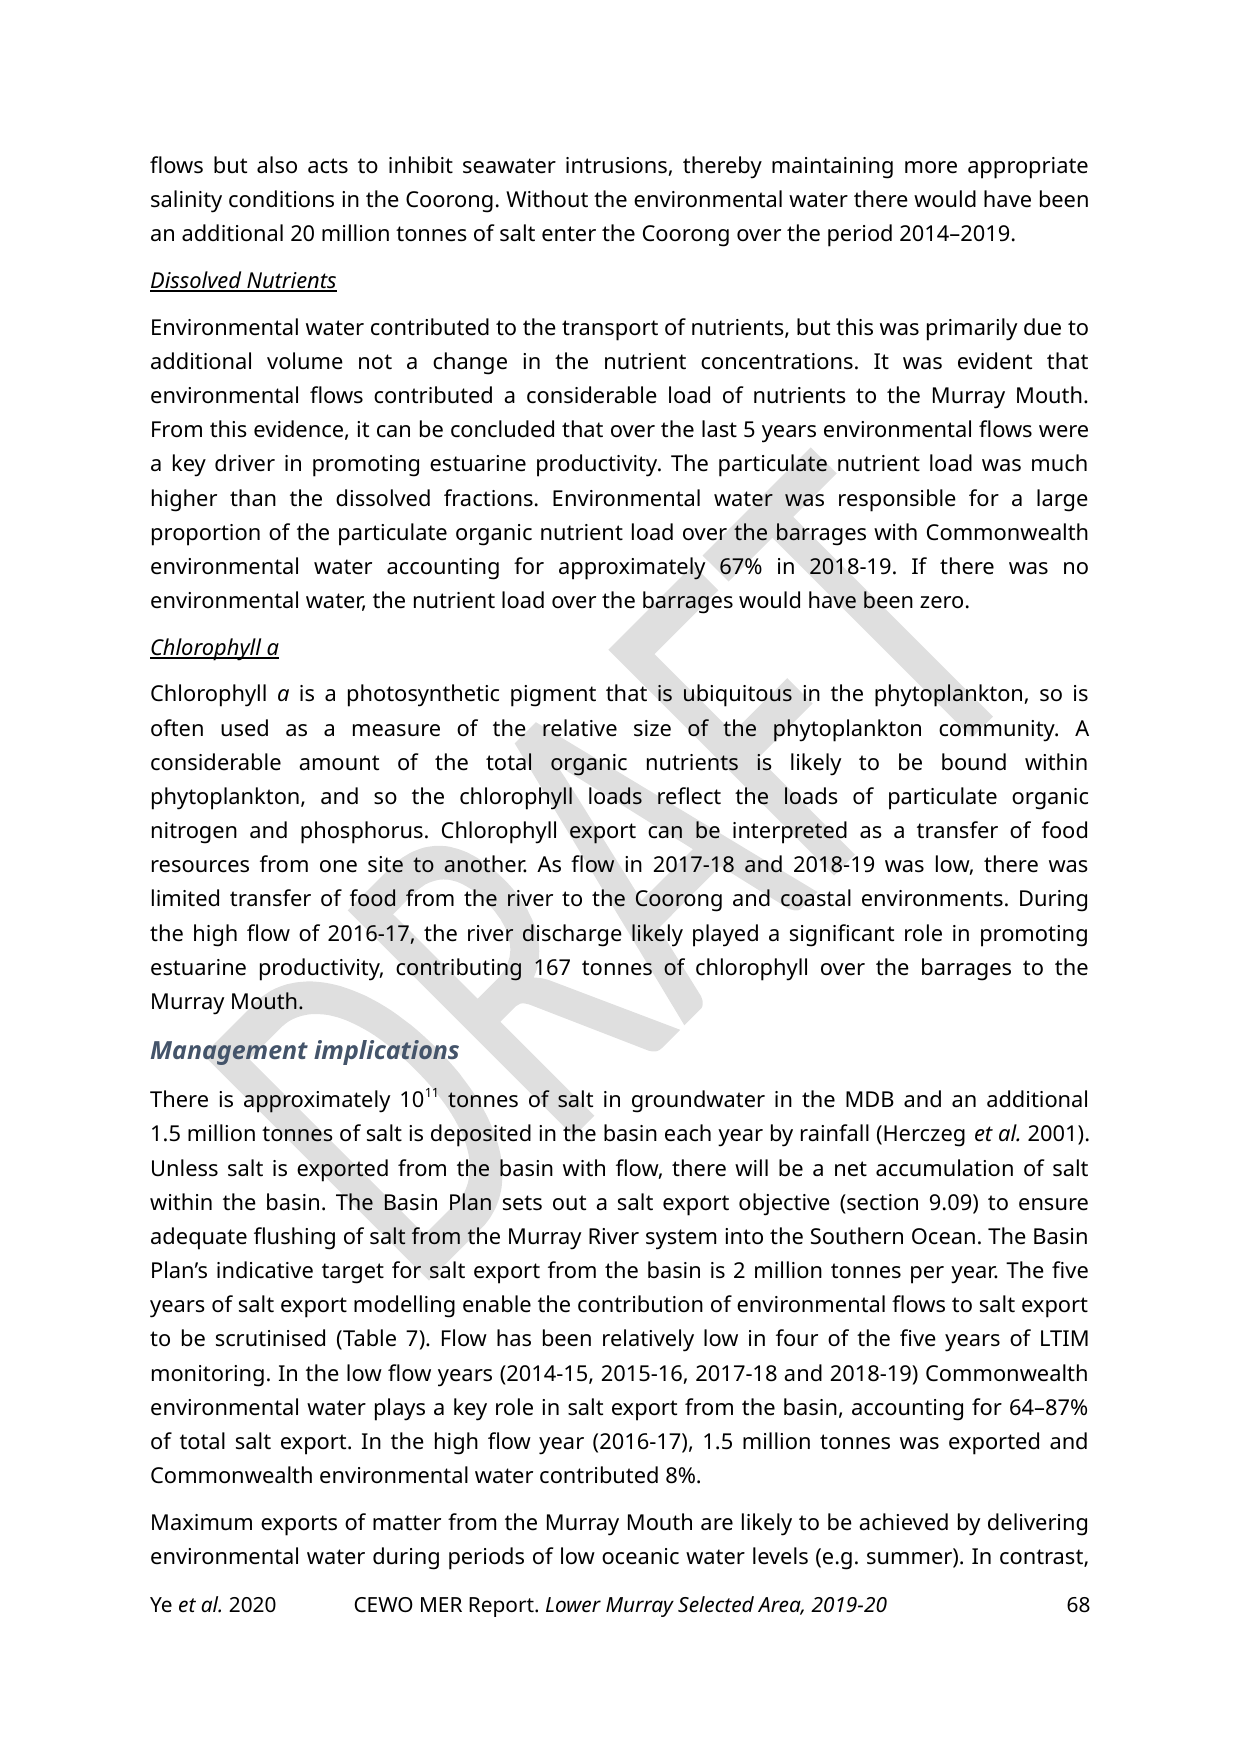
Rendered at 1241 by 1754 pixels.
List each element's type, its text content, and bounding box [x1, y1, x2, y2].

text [150, 150, 1090, 248]
subtitle Management implications [150, 1032, 1090, 1067]
text Environmental water contributed to the transport of nutrients, but this was primarily due to additional volume not a change in the nutrient concentrations. It was evident that environmental flows contributed a considerable load of nutrients to the Murray Mouth. From this evidence, it can be concluded that over the last 5 years environmental flows were a key driver in promoting estuarine productivity. The particulate nutrient load was much higher than the dissolved fractions. Environmental water was responsible for a large proportion of the particulate organic nutrient load over the barrages with Commonwealth environmental water accounting for approximately 67% in 2018-19. If there was no environmental water, the nutrient load over the barrages would have been zero. [150, 312, 1090, 615]
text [150, 1507, 1090, 1571]
text There is approximately 1011 tonnes of salt in groundwater in the MDB and an additional 1.5 million tonnes of salt is deposited in the basin each year by rainfall (Herczeg et al. 2001). Unless salt is exported from the basin with flow, there will be a net accumulation of salt within the basin. The Basin Plan sets out a salt export objective (section 9.09) to ensure adequate flushing of salt from the Murray River system into the Southern Ocean. The Basin Plan’s indicative target for salt export from the basin is 2 million tonnes per year. The five years of salt export modelling enable the contribution of environmental flows to salt export to be scrutinised (Table 7). Flow has been relatively low in four of the five years of LTIM monitoring. In the low flow years (2014-15, 2015-16, 2017-18 and 2018-19) Commonwealth environmental water plays a key role in salt export from the basin, accounting for 64–87% of total salt export. In the high flow year (2016-17), 1.5 million tonnes was exported and Commonwealth environmental water contributed 8%. [150, 1084, 1090, 1490]
text Dissolved Nutrients [150, 265, 1090, 295]
text Chlorophyll a is a photosynthetic pigment that is ubiquitous in the phytoplankton, so is often used as a measure of the relative size of the phytoplankton community. A considerable amount of the total organic nutrients is likely to be bound within phytoplankton, and so the chlorophyll loads reflect the loads of particulate organic nitrogen and phosphorus. Chlorophyll export can be interpreted as a transfer of food resources from one site to another. As flow in 2017-18 and 2018-19 was low, there was limited transfer of food from the river to the Coorong and coastal environments. During the high flow of 2016-17, the river discharge likely played a significant role in promoting estuarine productivity, contributing 167 tonnes of chlorophyll over the barrages to the Murray Mouth. [150, 678, 1090, 1016]
text Chlorophyll a [150, 632, 1090, 661]
